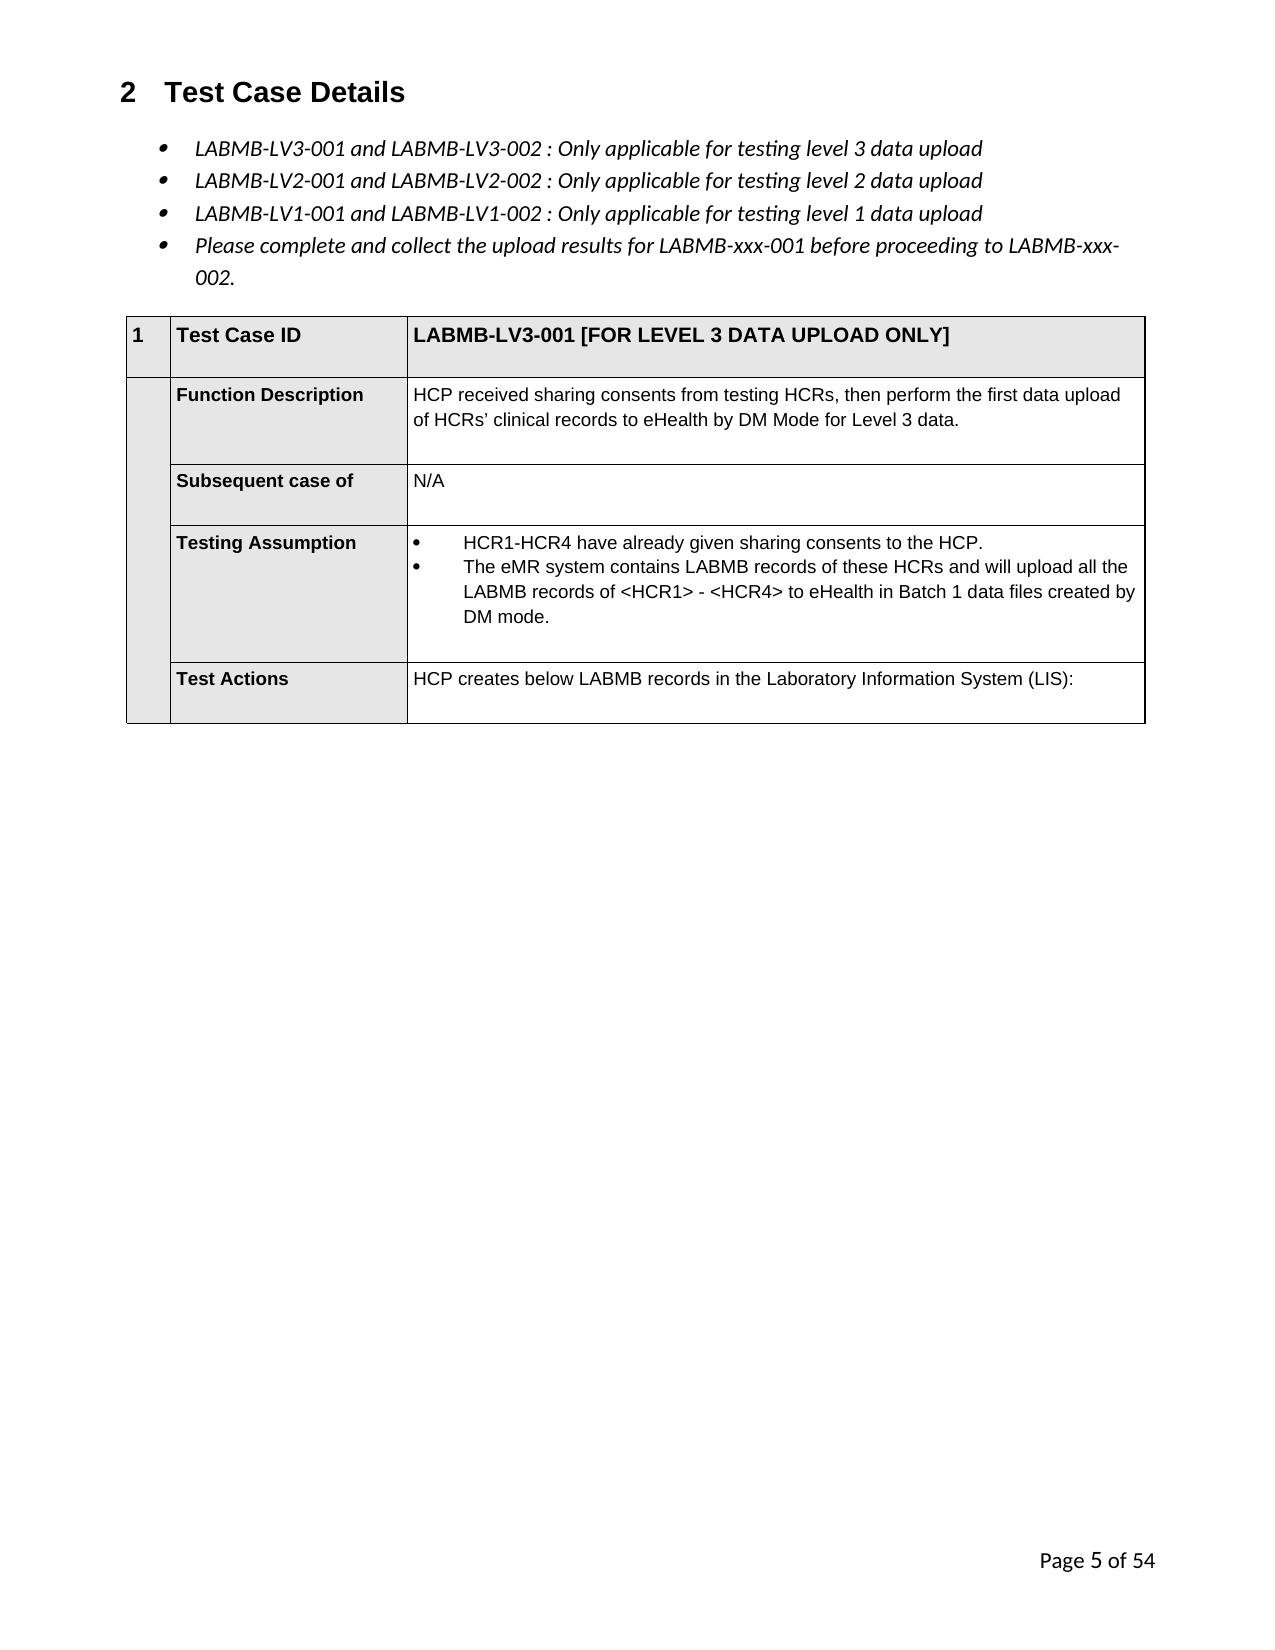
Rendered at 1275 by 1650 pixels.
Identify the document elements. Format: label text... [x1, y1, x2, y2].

subtitle Test Case Details [120, 75, 1155, 108]
table_cell Testing Assumption [171, 526, 407, 661]
table_cell HCR1-HCR4 have already given sharing consents to the HCP. The eMR system contains LABMB records of these HCRs and will upload all the LABMB records of <HCR1> - <HCR4> to eHealth in Batch 1 data files created by DM mode. [408, 526, 1144, 661]
table_header 1 [127, 317, 170, 377]
table_cell [127, 378, 170, 723]
list LABMB-LV3-001 and LABMB-LV3-002 : Only applicable for testing level 3 data upload [157, 134, 1155, 162]
table_cell Subsequent case of [171, 465, 407, 525]
table_header LABMB-LV3-001 [FOR LEVEL 3 DATA UPLOAD ONLY] [408, 317, 1144, 377]
table_cell Test Actions [171, 663, 407, 723]
table_cell Function Description [171, 378, 407, 464]
table_cell HCP creates below LABMB records in the Laboratory Information System (LIS): [408, 663, 1144, 723]
table_header Test Case ID [171, 317, 407, 377]
table_cell N/A [408, 465, 1144, 525]
list LABMB-LV2-001 and LABMB-LV2-002 : Only applicable for testing level 2 data upload [157, 167, 1155, 194]
list Please complete and collect the upload results for LABMB-xxx-001 before proceeding to LABMB-xxx-002. [157, 231, 1155, 291]
list LABMB-LV1-001 and LABMB-LV1-002 : Only applicable for testing level 1 data upload [157, 199, 1155, 227]
table_cell HCP received sharing consents from testing HCRs, then perform the first data upload of HCRs’ clinical records to eHealth by DM Mode for Level 3 data. [408, 378, 1144, 464]
